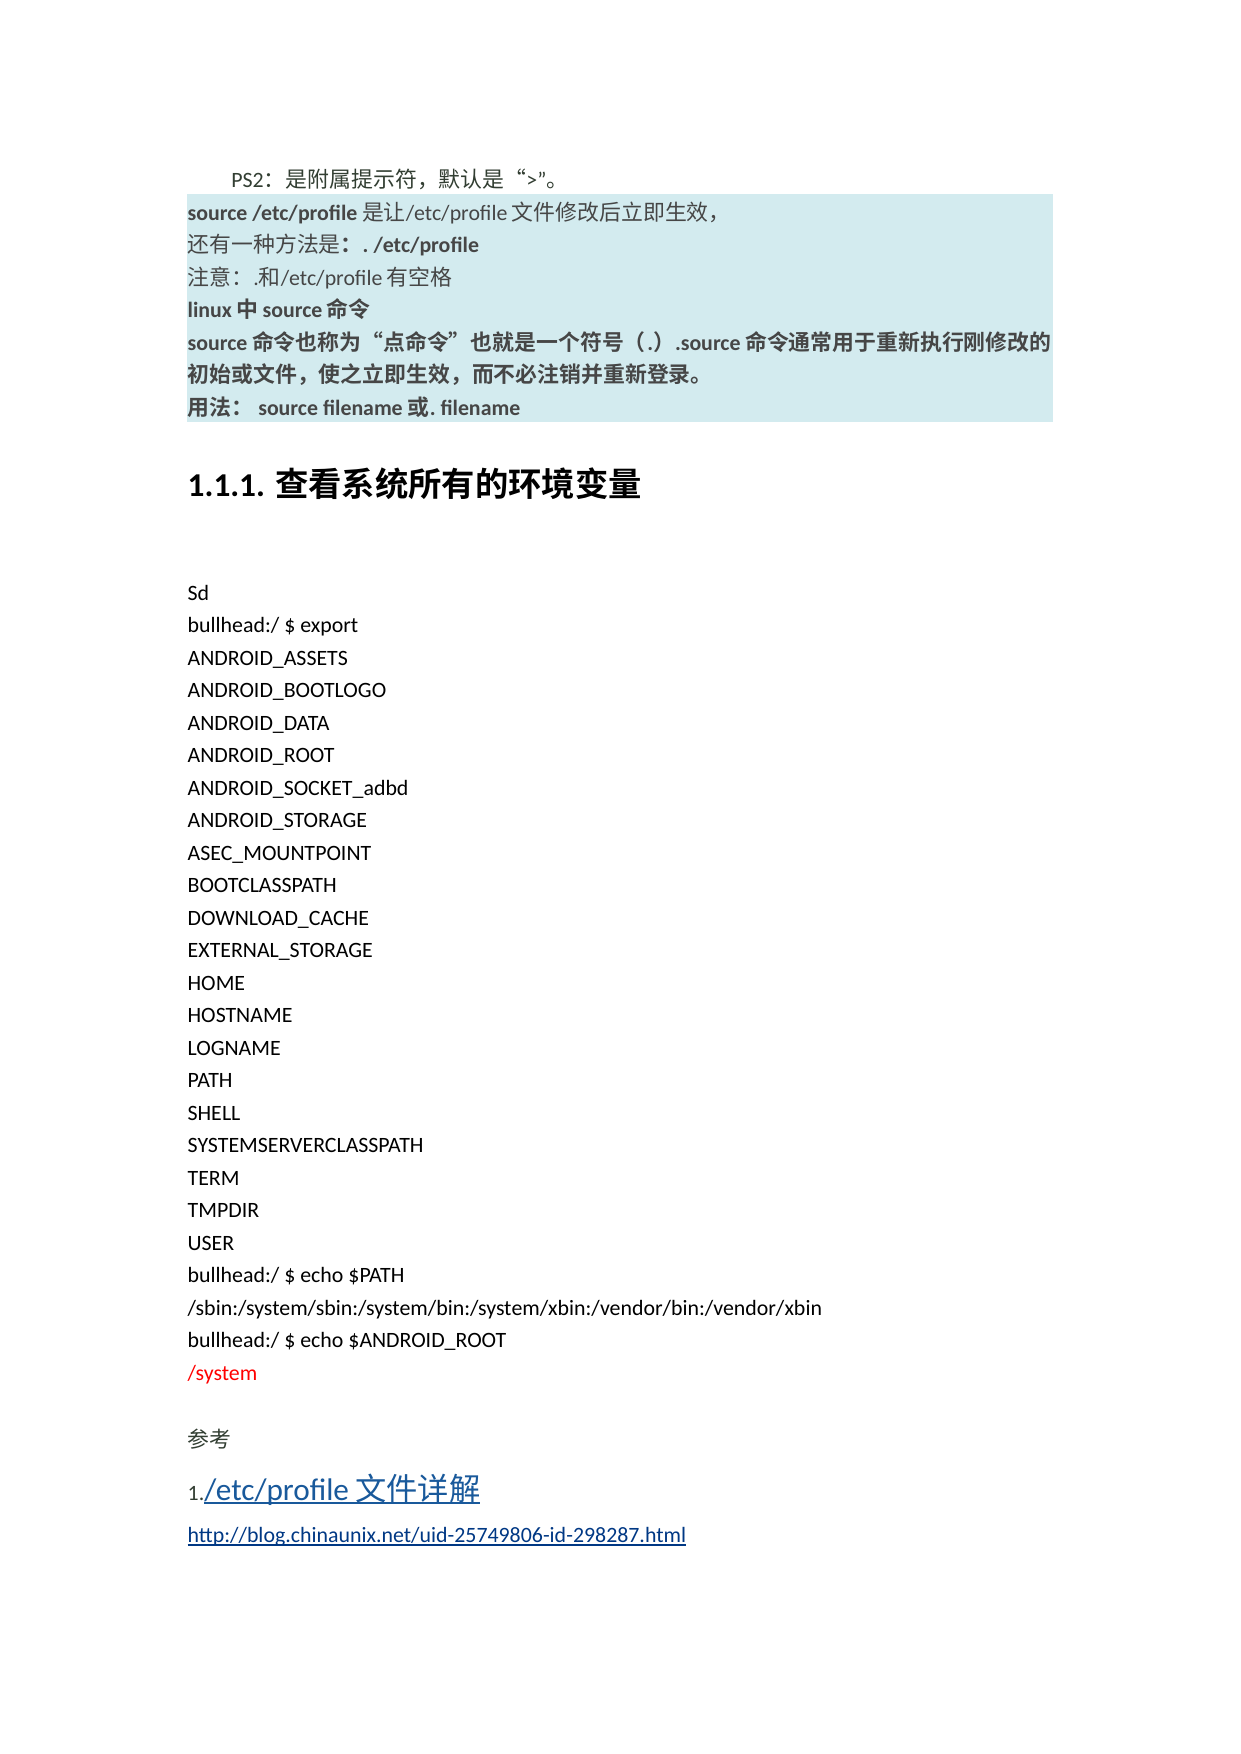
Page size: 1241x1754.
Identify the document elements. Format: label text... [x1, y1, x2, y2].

text source /etc/profile是让/etc/profile文件修改后立即生效， [187, 194, 1053, 227]
text 用法： source filename 或. filename [187, 389, 1053, 422]
text SYSTEMSERVERCLASSPATH [187, 1129, 1053, 1161]
text ANDROID_SOCKET_adbd [187, 771, 1053, 804]
text 参考 [187, 1421, 1053, 1454]
text SHELL [187, 1096, 1053, 1129]
text bullhead:/ $ export [187, 609, 1053, 641]
text USER [187, 1226, 1053, 1259]
text EXTERNAL_STORAGE [187, 934, 1053, 966]
text /system [187, 1356, 1053, 1389]
text ANDROID_ASSETS [187, 641, 1053, 674]
text HOME [187, 966, 1053, 999]
text bullhead:/ $ echo $PATH [187, 1259, 1053, 1291]
text LOGNAME [187, 1031, 1053, 1064]
text TMPDIR [187, 1194, 1053, 1226]
text PS2：是附属提示符，默认是“>”。 [187, 162, 1053, 194]
text DOWNLOAD_CACHE [187, 901, 1053, 934]
text ASEC_MOUNTPOINT [187, 836, 1053, 869]
text ANDROID_DATA [187, 706, 1053, 739]
text /sbin:/system/sbin:/system/bin:/system/xbin:/vendor/bin:/vendor/xbin [187, 1291, 1053, 1324]
text Sd [187, 576, 1053, 609]
text PATH [187, 1064, 1053, 1096]
text ANDROID_ROOT [187, 739, 1053, 771]
text 1./etc/profile文件详解 [187, 1454, 1053, 1519]
text source命令也称为“点命令”也就是一个符号（.）.source命令通常用于重新执行刚修改的初始或文件，使之立即生效，而不必注销并重新登录。 [187, 324, 1053, 389]
text ANDROID_STORAGE [187, 804, 1053, 836]
text BOOTCLASSPATH [187, 869, 1053, 901]
text ANDROID_BOOTLOGO [187, 674, 1053, 706]
subtitle 查看系统所有的环境变量 [187, 449, 1053, 514]
text linux中source命令 [187, 292, 1053, 324]
text bullhead:/ $ echo $ANDROID_ROOT [187, 1324, 1053, 1356]
text HOSTNAME [187, 999, 1053, 1031]
text TERM [187, 1161, 1053, 1194]
text 注意：.和/etc/profile有空格 [187, 259, 1053, 292]
text http://blog.chinaunix.net/uid-25749806-id-298287.html [187, 1519, 1053, 1551]
text 还有一种方法是：. /etc/profile [187, 227, 1053, 259]
